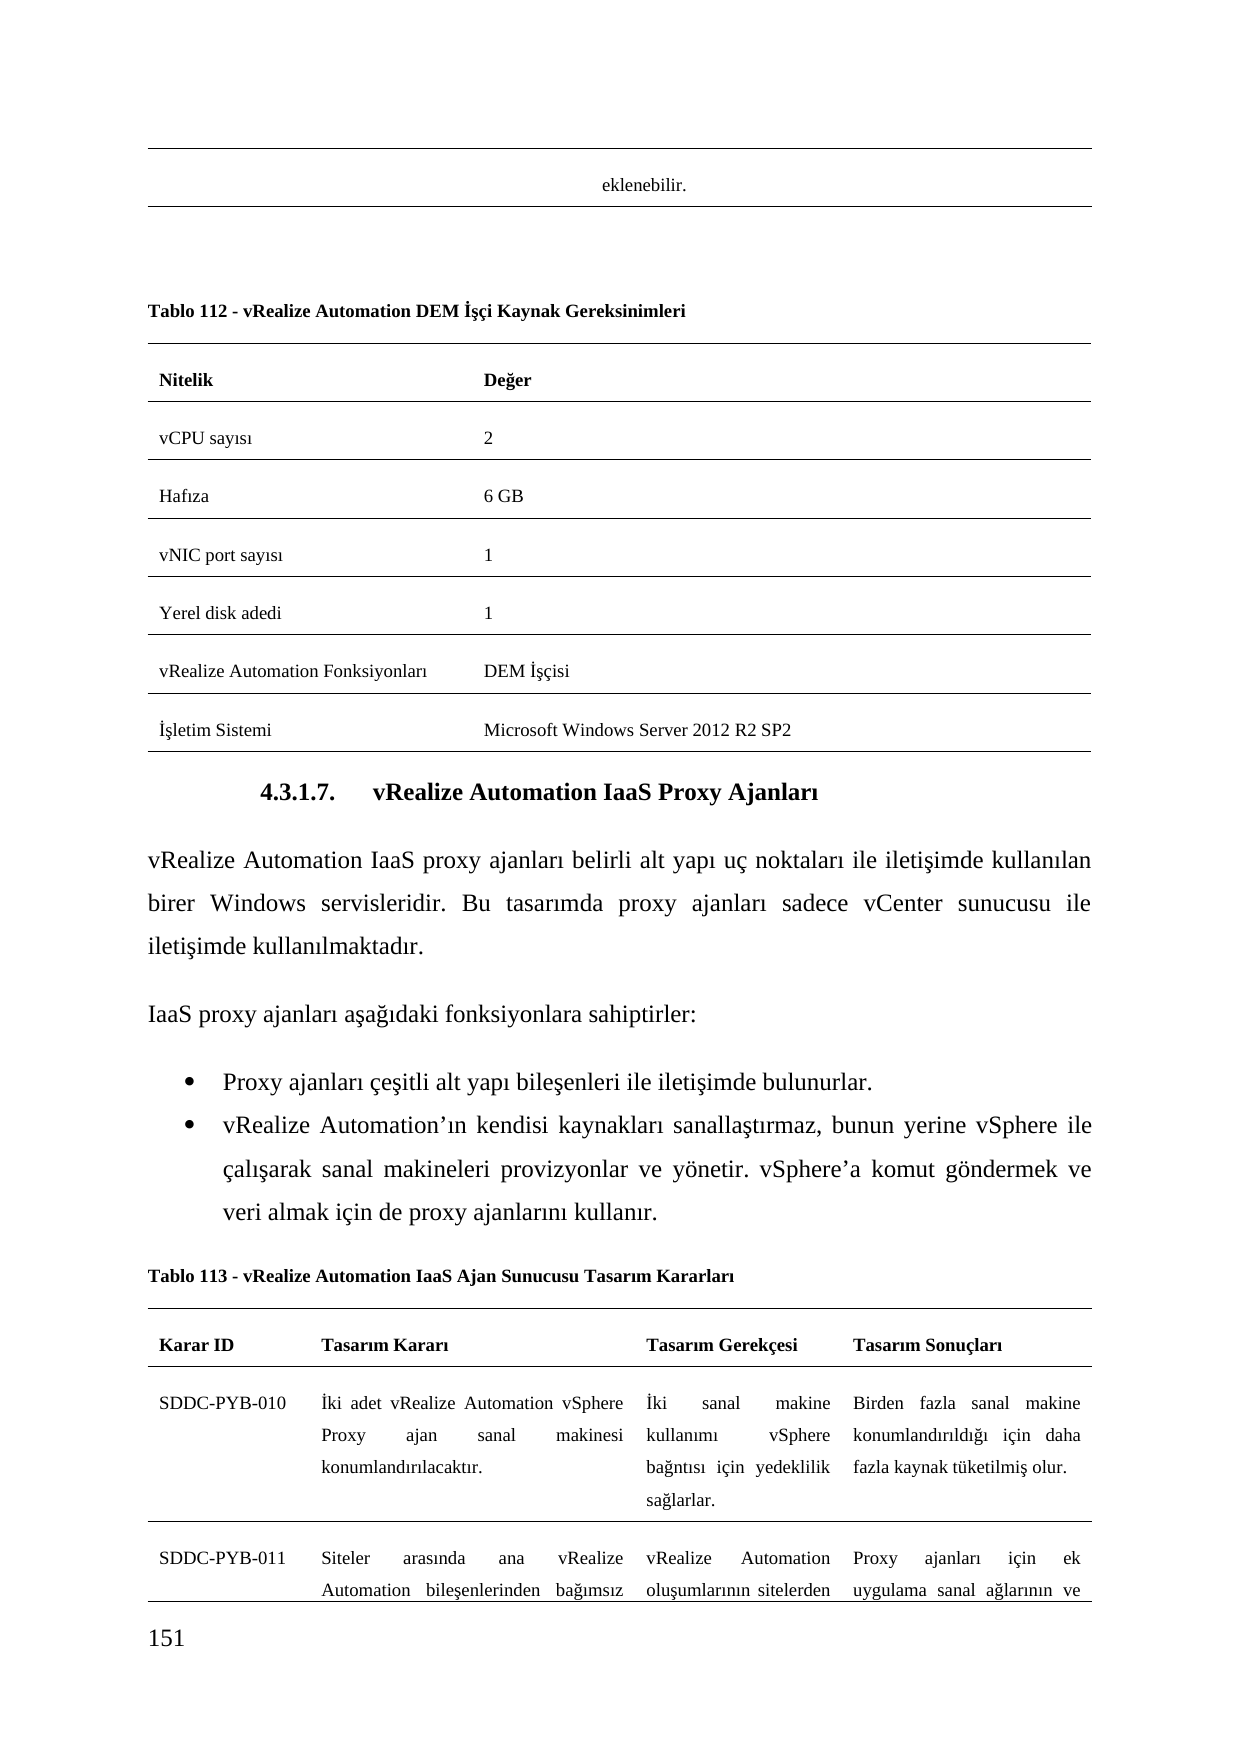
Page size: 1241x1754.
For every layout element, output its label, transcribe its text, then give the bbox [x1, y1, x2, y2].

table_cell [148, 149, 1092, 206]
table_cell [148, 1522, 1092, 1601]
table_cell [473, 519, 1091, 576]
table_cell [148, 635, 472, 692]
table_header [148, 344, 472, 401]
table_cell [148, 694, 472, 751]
list vRealize Automation’ın kendisi kaynakları sanallaştırmaz, bunun yerine vSphere ile çalışarak sanal makineleri provizyonlar ve yönetir. vSphere’a komut göndermek ve veri almak için de proxy ajanlarını kullanır. [185, 1111, 1093, 1226]
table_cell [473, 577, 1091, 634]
text Tablo 113 - vRealize Automation IaaS Ajan Sunucusu Tasarım Kararları [148, 1265, 1093, 1287]
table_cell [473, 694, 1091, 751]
list Proxy ajanları çeşitli alt yapı bileşenleri ile iletişimde bulunurlar. [185, 1067, 1093, 1096]
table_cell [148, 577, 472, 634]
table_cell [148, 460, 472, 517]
text IaaS proxy ajanları aşağıdaki fonksiyonlara sahiptirler: [148, 999, 1093, 1028]
text vRealize Automation IaaS proxy ajanları belirli alt yapı uç noktaları ile iletişimde kullanılan birer Windows servisleridir. Bu tasarımda proxy ajanları sadece vCenter sunucusu ile iletişimde kullanılmaktadır. [148, 845, 1093, 960]
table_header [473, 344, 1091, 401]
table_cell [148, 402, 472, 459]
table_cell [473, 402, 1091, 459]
list vRealize Automation IaaS Proxy Ajanları [260, 777, 1093, 806]
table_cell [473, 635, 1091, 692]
text Tablo 112 - vRealize Automation DEM İşçi Kaynak Gereksinimleri [148, 300, 1093, 322]
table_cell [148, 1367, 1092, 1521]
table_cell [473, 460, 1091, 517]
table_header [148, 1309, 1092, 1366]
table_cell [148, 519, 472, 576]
